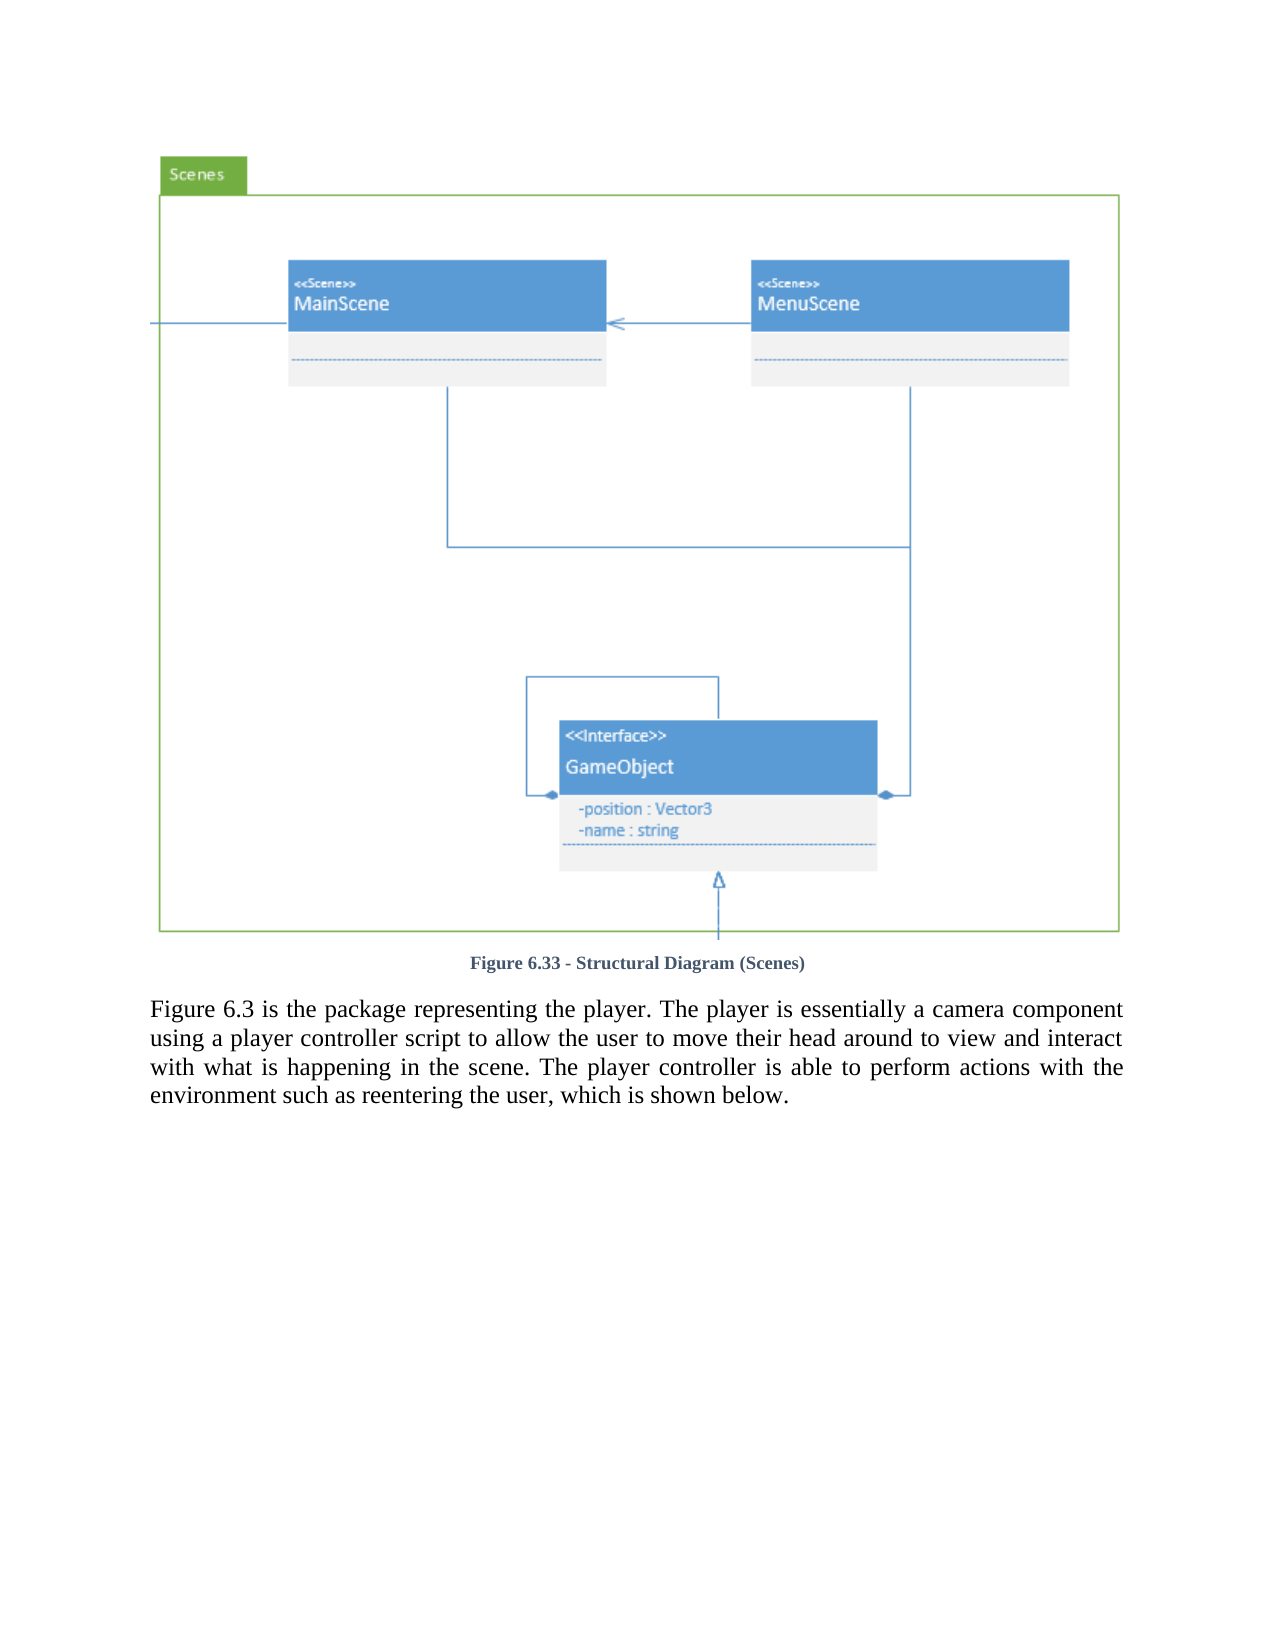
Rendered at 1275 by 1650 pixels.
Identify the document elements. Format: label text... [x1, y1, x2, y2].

text Figure 6.3 is the package representing the player. The player is essentially a camera component using a player controller script to allow the user to move their head around to view and interact with what is happening in the scene. The player controller is able to perform actions with the environment such as reentering the user, which is shown below. [150, 994, 1125, 1109]
picture [150, 150, 1125, 940]
